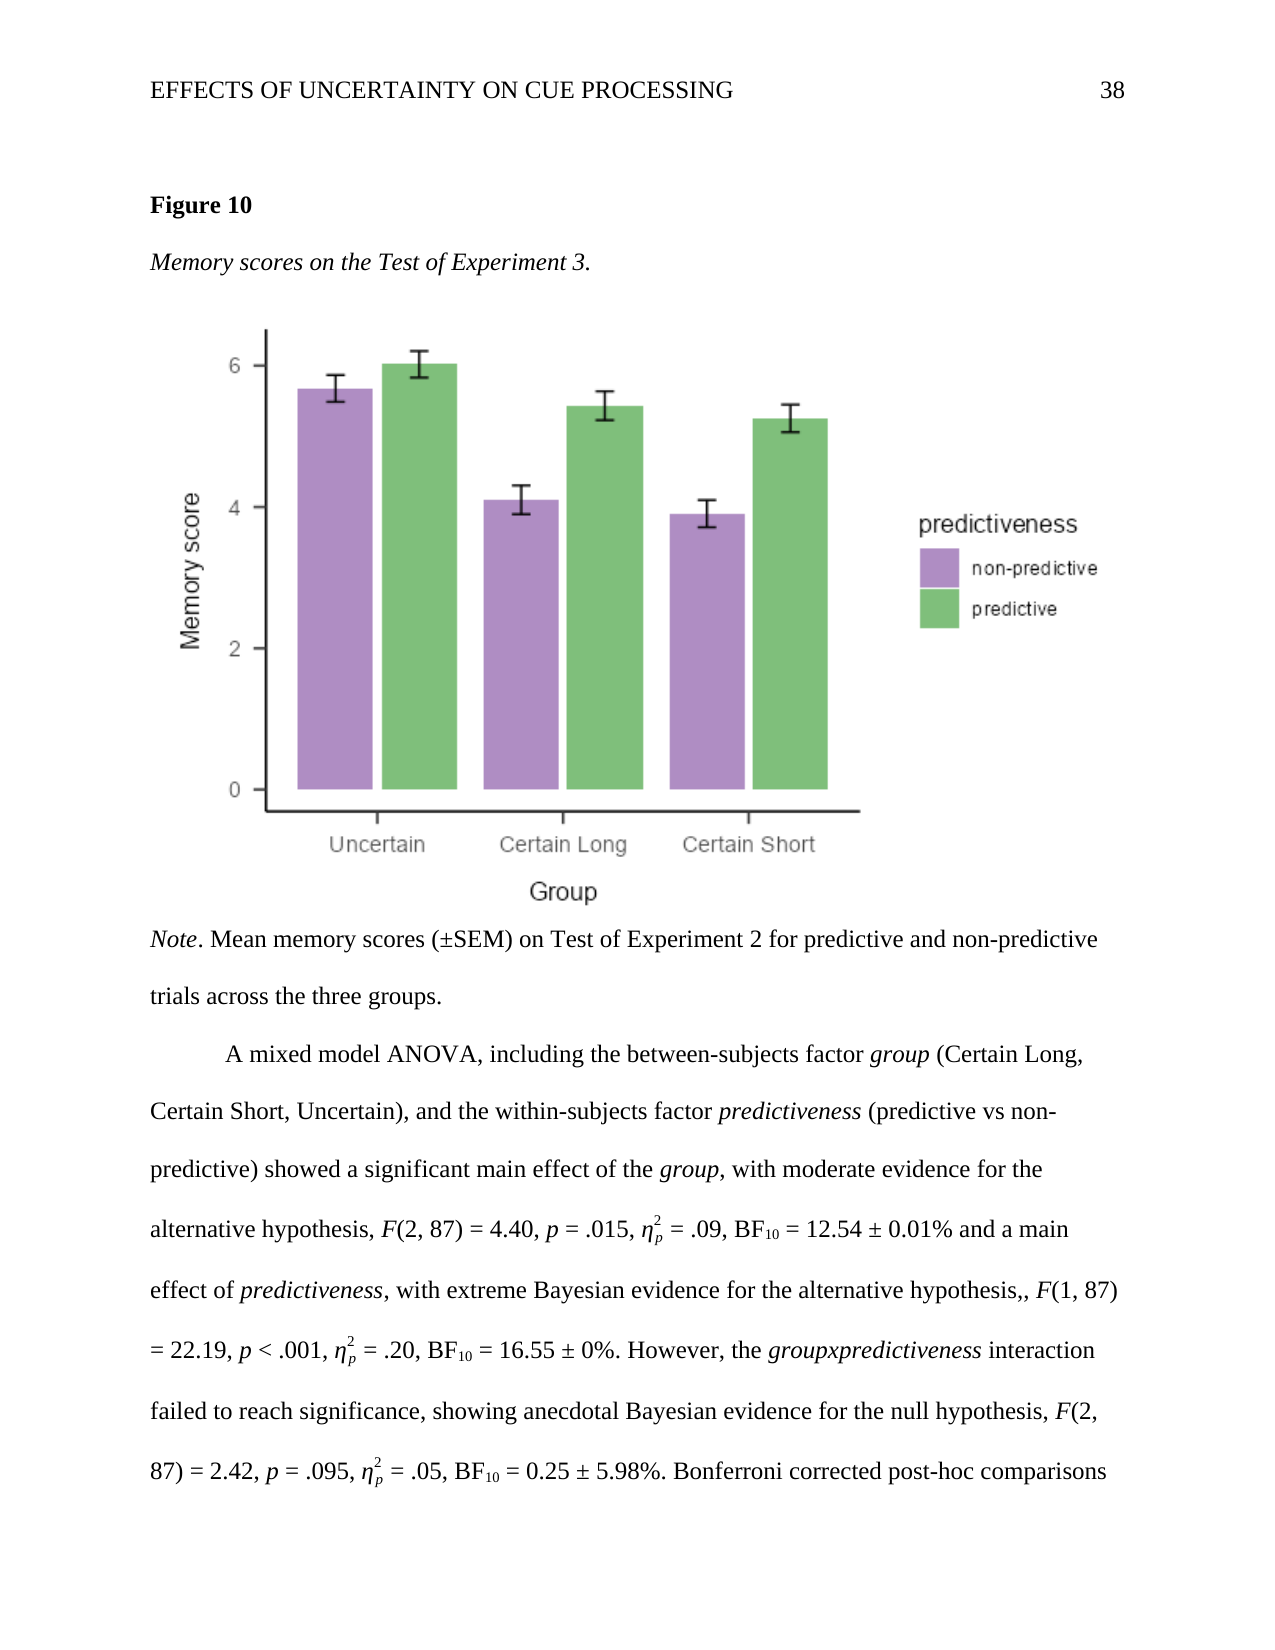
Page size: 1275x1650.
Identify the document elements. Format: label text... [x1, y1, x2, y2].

title Figure 10 [150, 190, 1125, 219]
text Note. Mean memory scores (±SEM) on Test of Experiment 2 for predictive and non-predictive trials across the three groups. [150, 924, 1125, 1010]
picture [168, 317, 1144, 918]
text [150, 1039, 1125, 1488]
text Memory scores on the Test of Experiment 3. [150, 247, 1125, 276]
